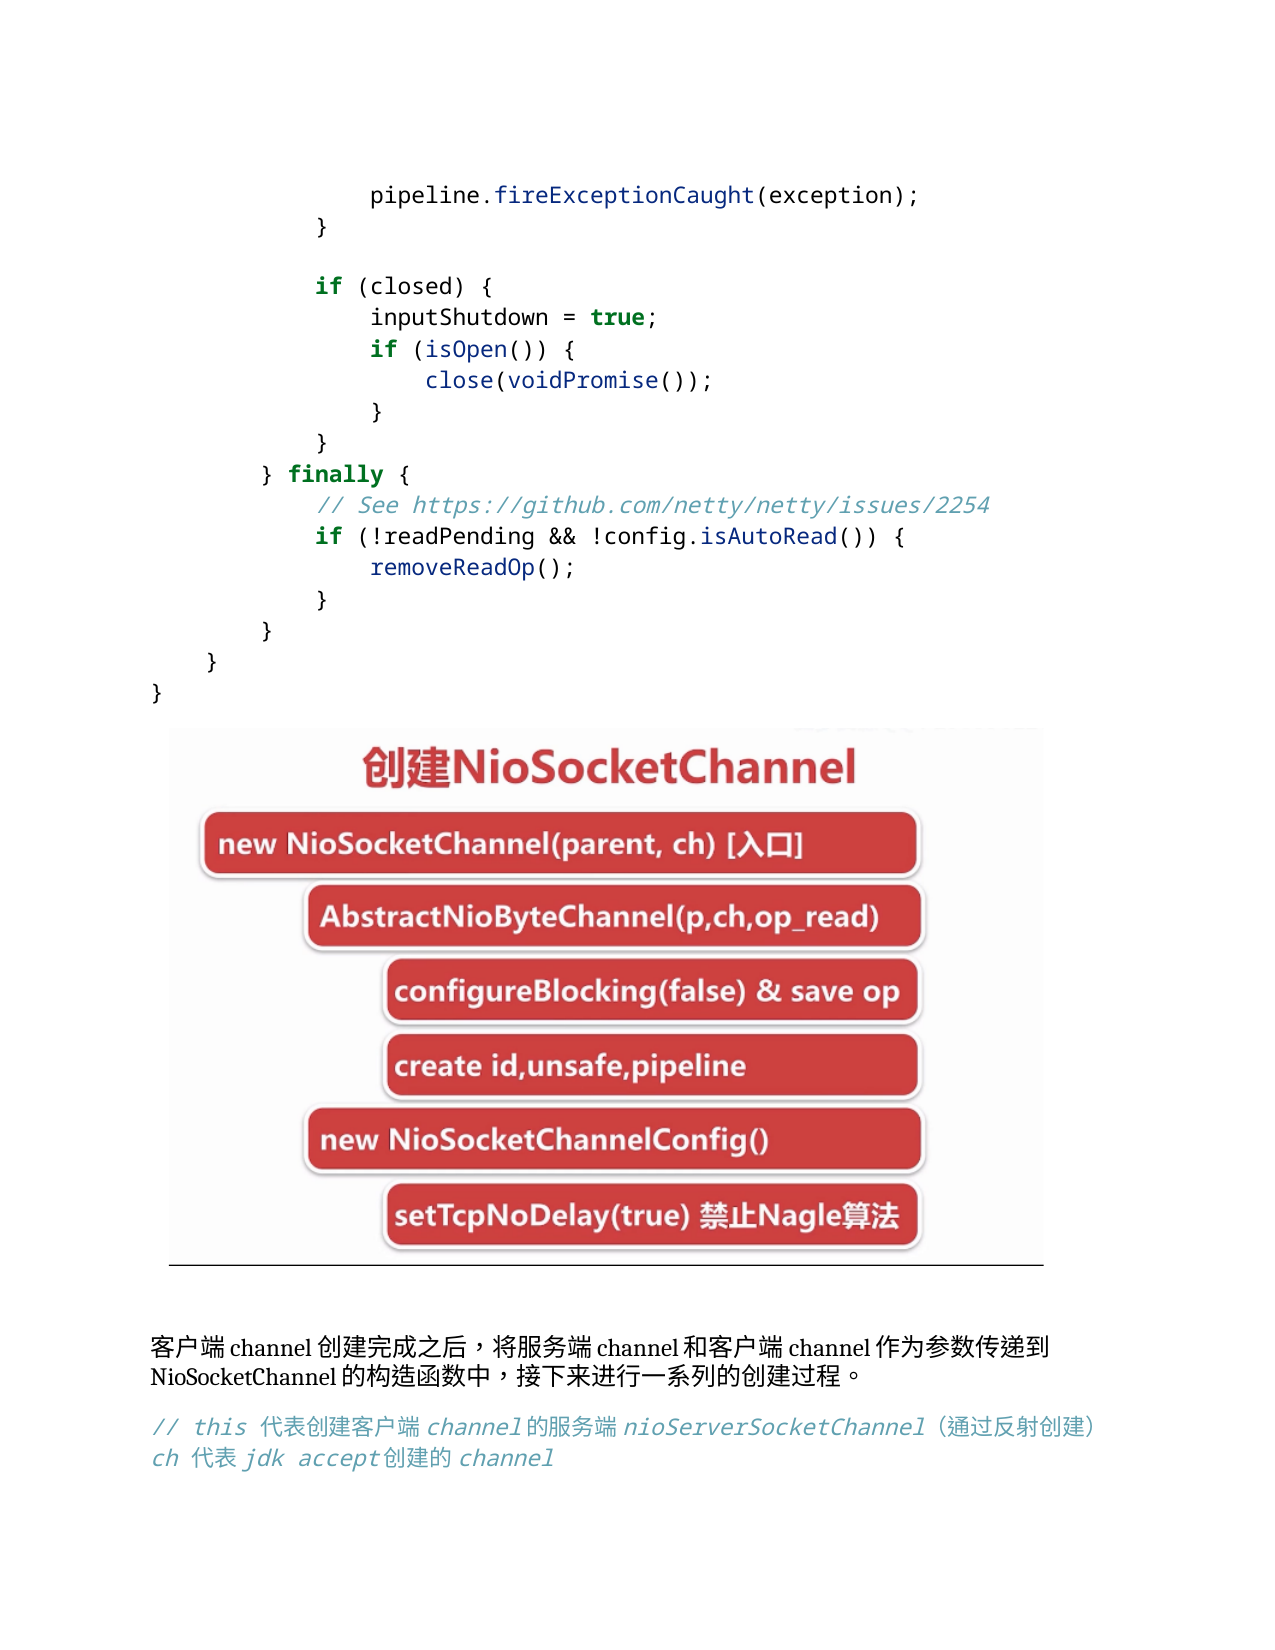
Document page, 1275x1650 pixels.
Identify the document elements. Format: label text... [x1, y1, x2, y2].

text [150, 150, 1125, 707]
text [150, 1411, 1125, 1473]
text 客户端channel创建完成之后，将服务端channel和客户端channel作为参数传递到NioSocketChannel的构造函数中，接下来进行一系列的创建过程。 [150, 1334, 1125, 1392]
picture [168, 728, 1044, 1266]
